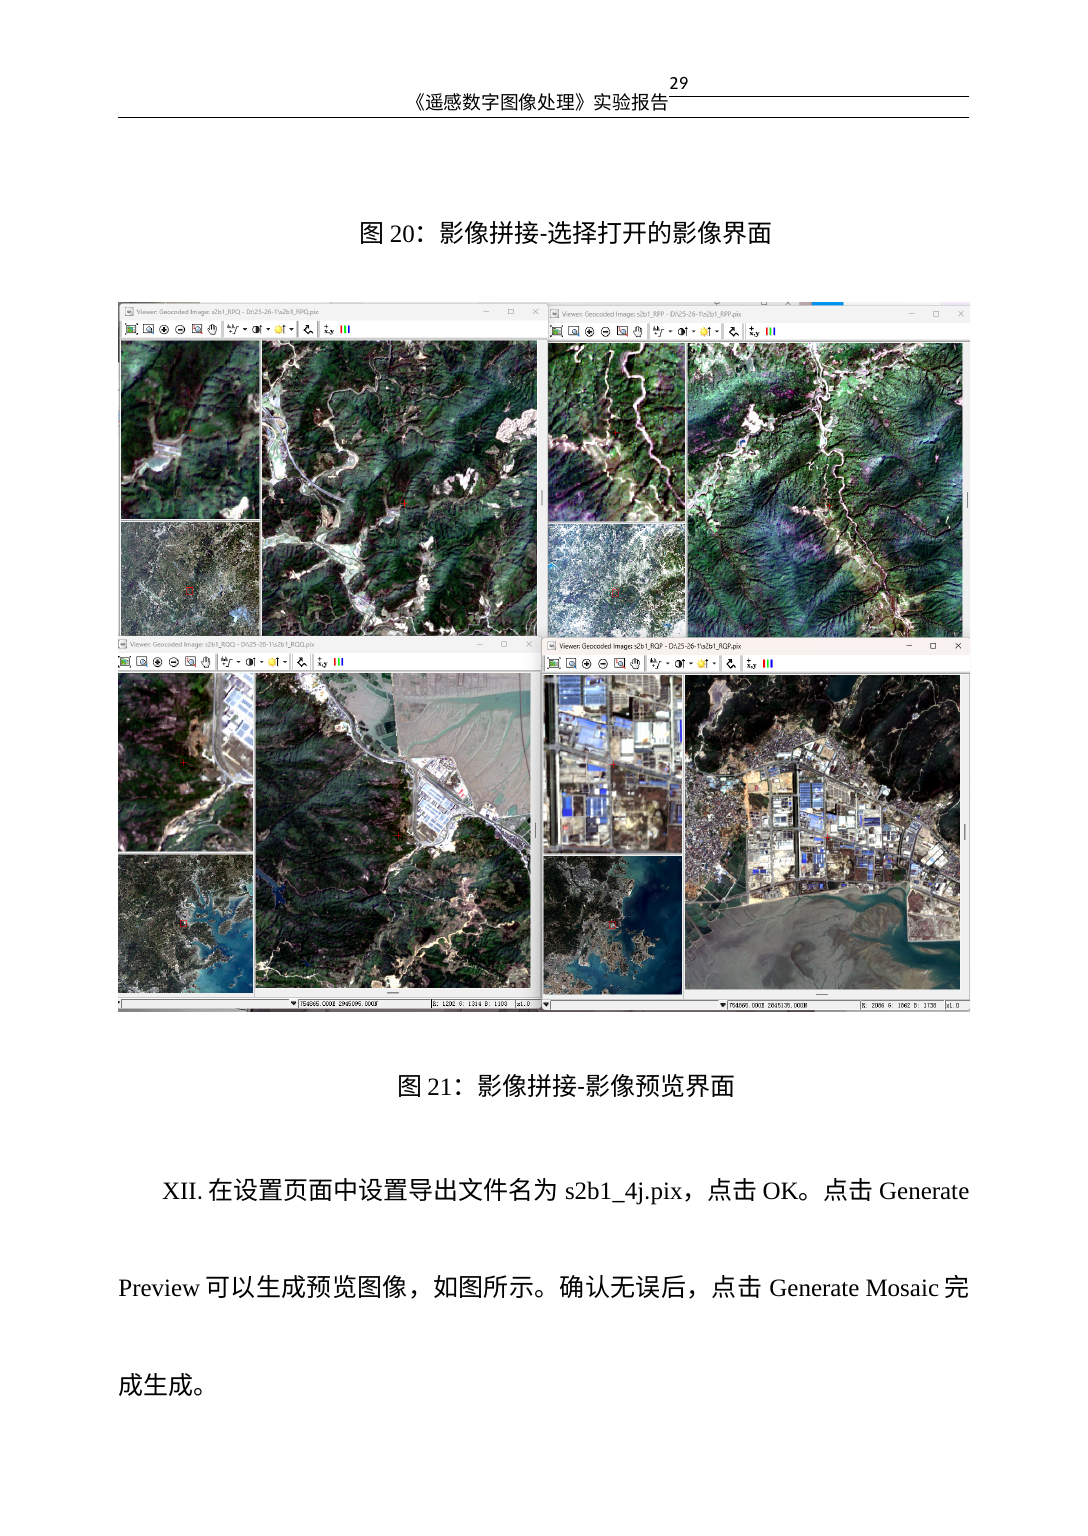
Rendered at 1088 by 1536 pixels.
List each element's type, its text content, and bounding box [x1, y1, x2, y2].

list XII. 在设置页面中设置导出文件名为s2b1_4j.pix，点击OK。点击Generate Preview可以生成预览图像，如图所示。确认无误后，点击Generate Mosaic完成生成。 [118, 1156, 969, 1416]
list 图20：影像拼接-选择打开的影像界面 [118, 199, 969, 264]
list 图21：影像拼接-影像预览界面 [118, 1052, 969, 1117]
picture [118, 302, 971, 1012]
